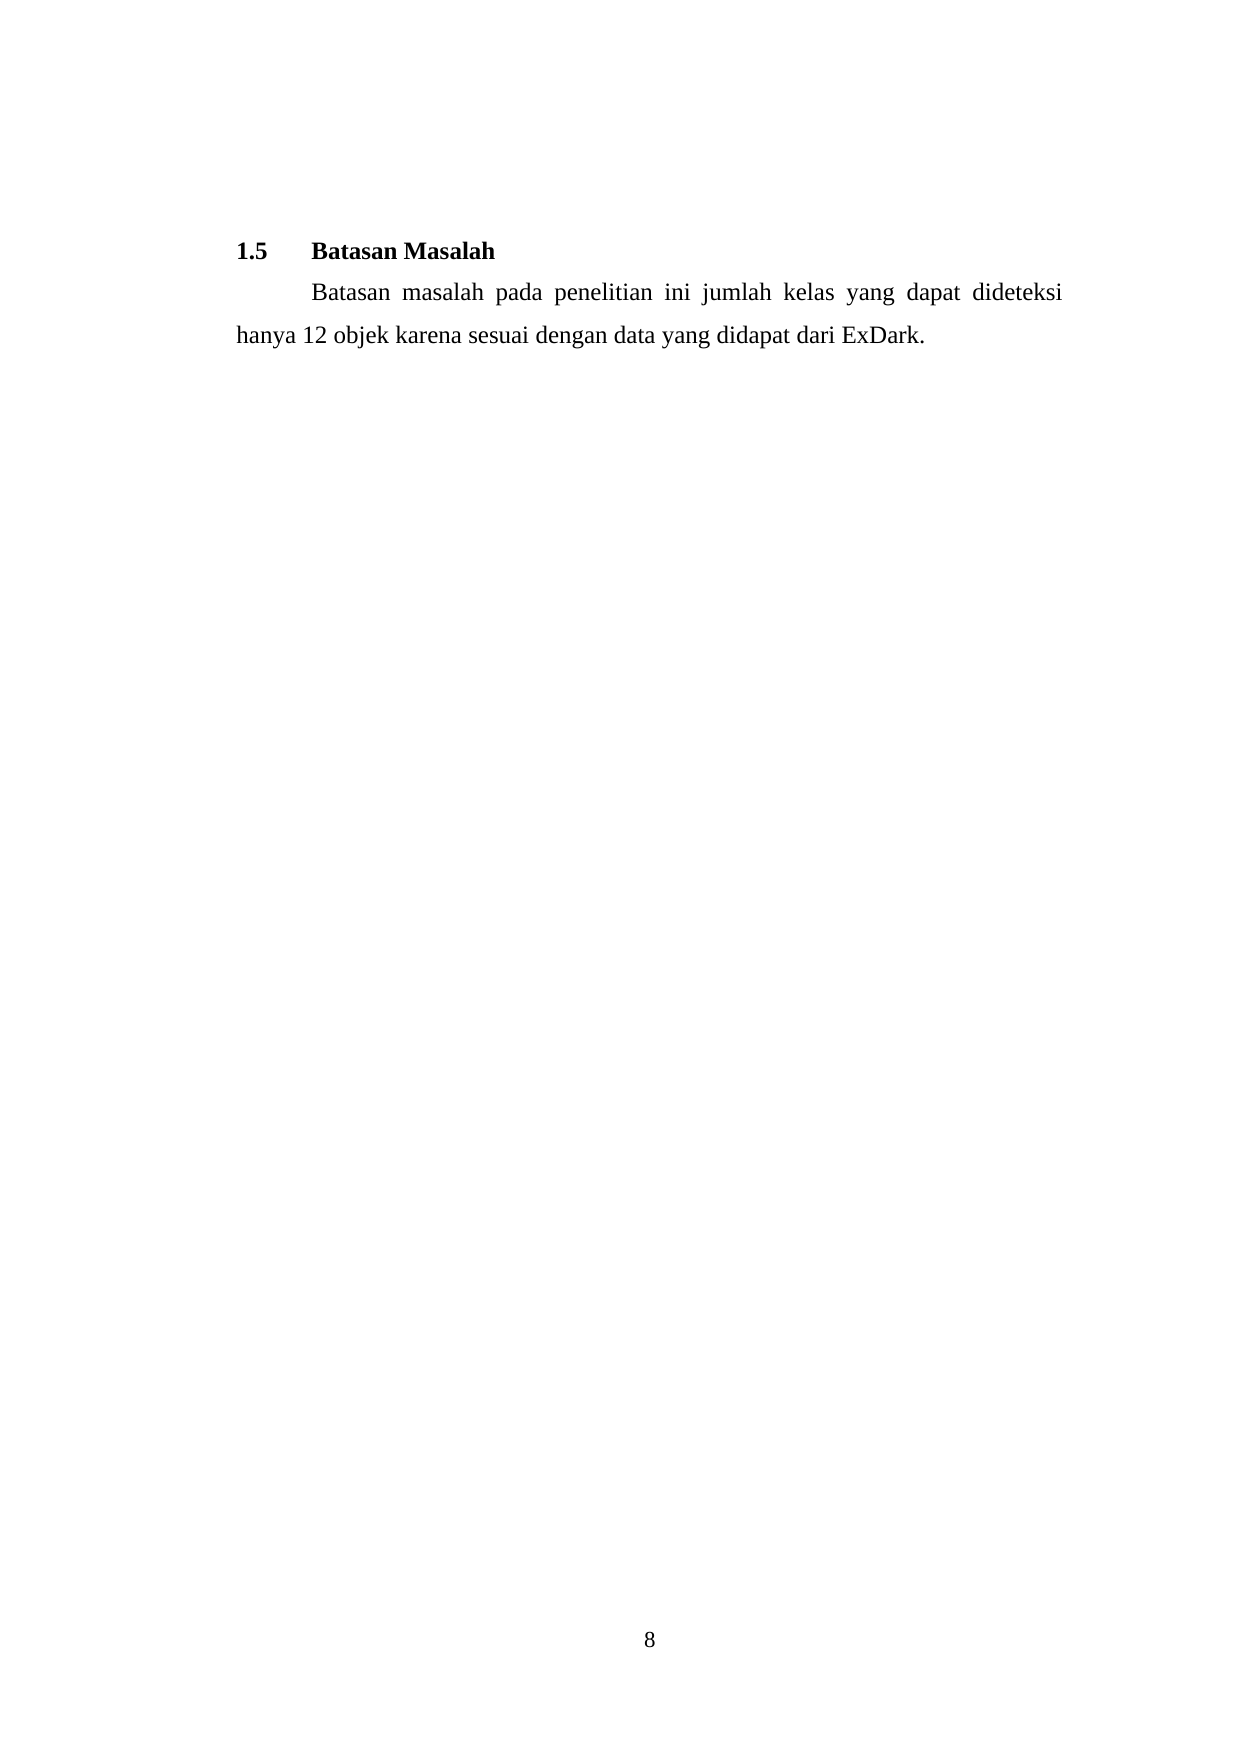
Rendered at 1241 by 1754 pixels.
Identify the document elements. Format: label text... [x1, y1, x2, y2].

subtitle 1.5 Batasan Masalah [236, 236, 1063, 265]
text Batasan masalah pada penelitian ini jumlah kelas yang dapat dideteksi hanya 12 objek karena sesuai dengan data yang didapat dari ExDark. [236, 277, 1063, 349]
